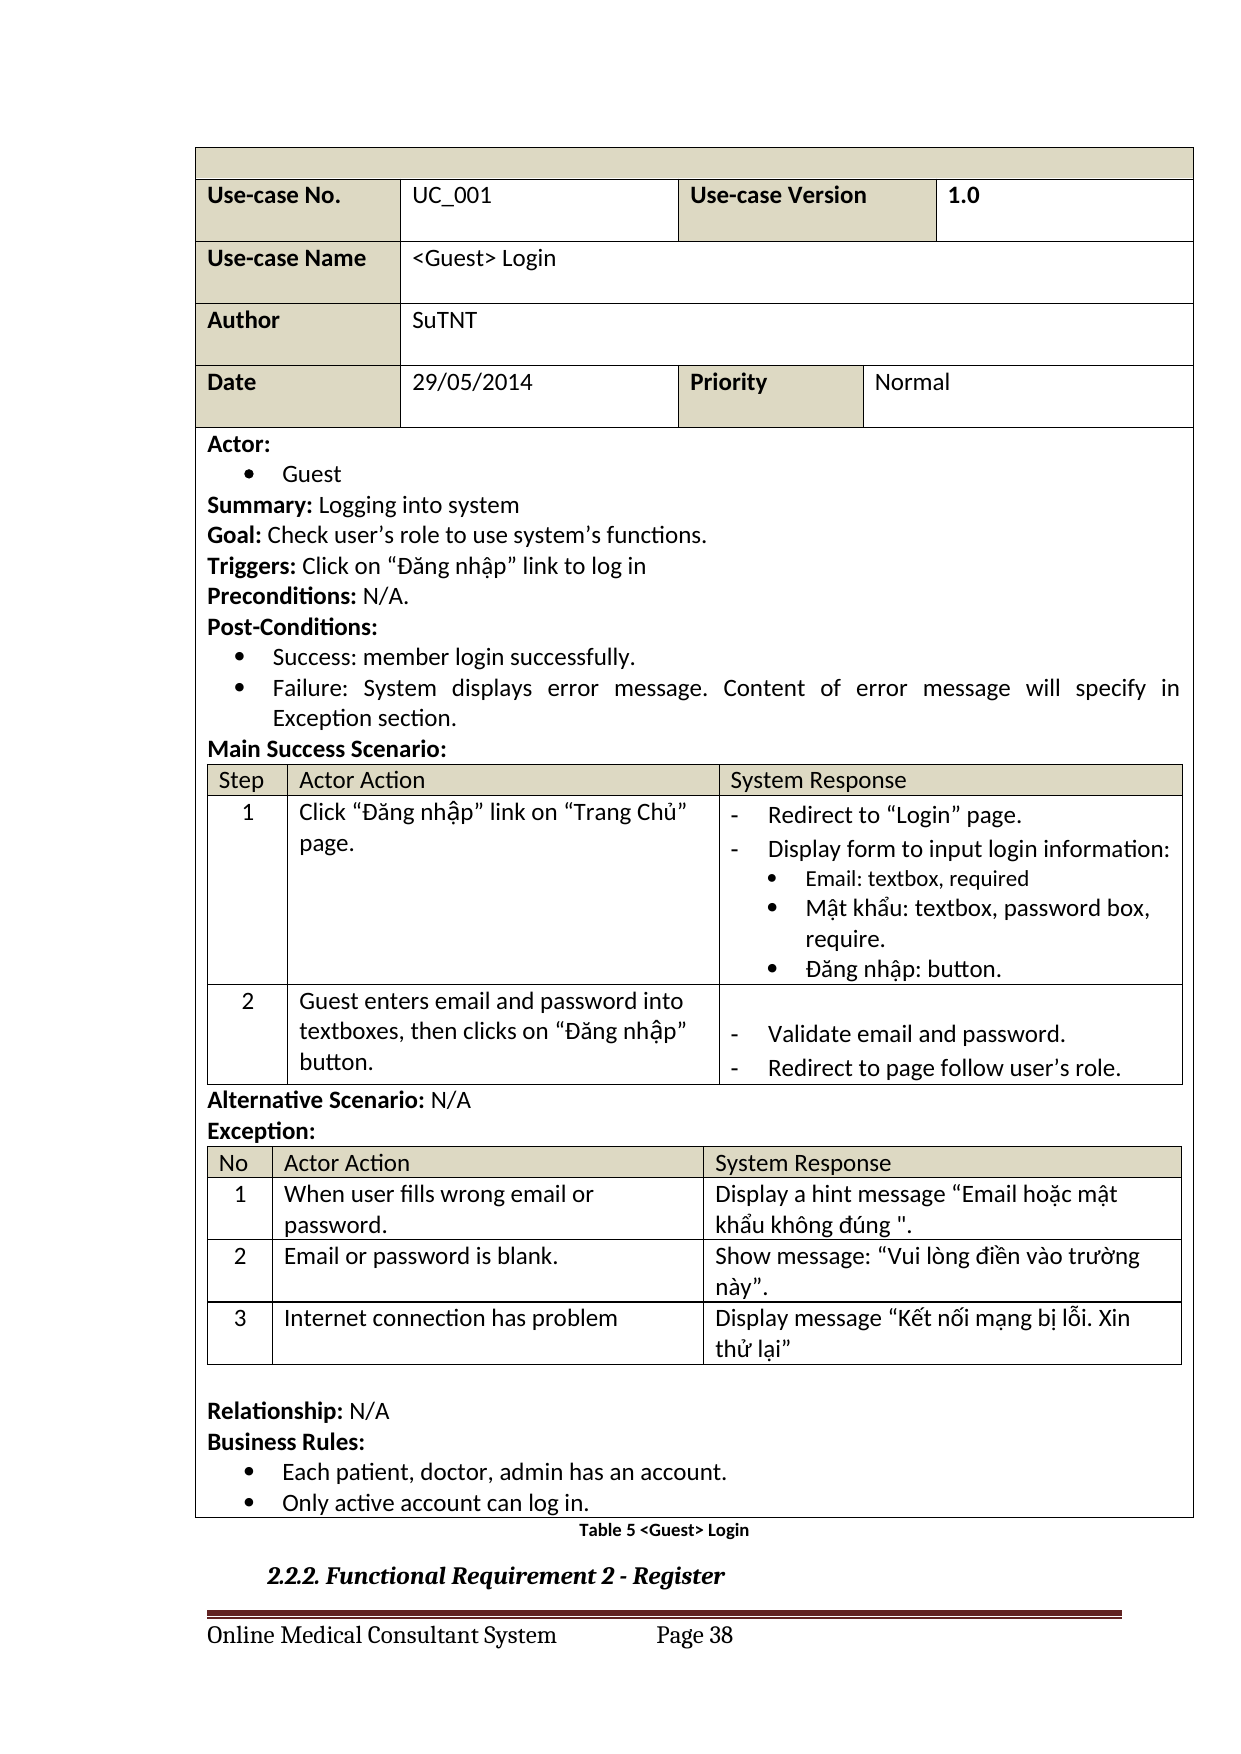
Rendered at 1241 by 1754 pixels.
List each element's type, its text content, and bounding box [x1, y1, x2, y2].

table_cell UC_001 [401, 180, 678, 241]
table_cell Normal [864, 366, 1193, 427]
table_cell SuTNT [401, 304, 1193, 365]
subtitle Functional Requirement 2 - Register [267, 1562, 1122, 1591]
text Table <Guest> Login [207, 1518, 1122, 1541]
table_cell Use-case No. [196, 180, 400, 241]
table_cell Date [196, 366, 400, 427]
table_cell Priority [679, 366, 863, 427]
table_cell Use-case Name [196, 242, 400, 303]
table_cell Author [196, 304, 400, 365]
table_cell <Guest> Login [401, 242, 1193, 303]
table_cell Use-case Version [679, 180, 936, 241]
table_cell 1.0 [937, 180, 1193, 241]
table_cell 29/05/2014 [401, 366, 678, 427]
table_cell Actor: Guest Summary: Logging into system Goal: Check user’s role to use system’s functions. Triggers: Click on “Đăng nhập” link to log in Preconditions: N/A. Post-Conditions: Success: member login successfully. Failure: System displays error message. Content of error message will specify in Exception section. Main Success Scenario: Alternative Scenario: N/A Exception: Relationship: N/A Business Rules: Each patient, doctor, admin has an account. Only active account can log in. [196, 428, 1193, 1517]
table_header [196, 148, 1193, 178]
